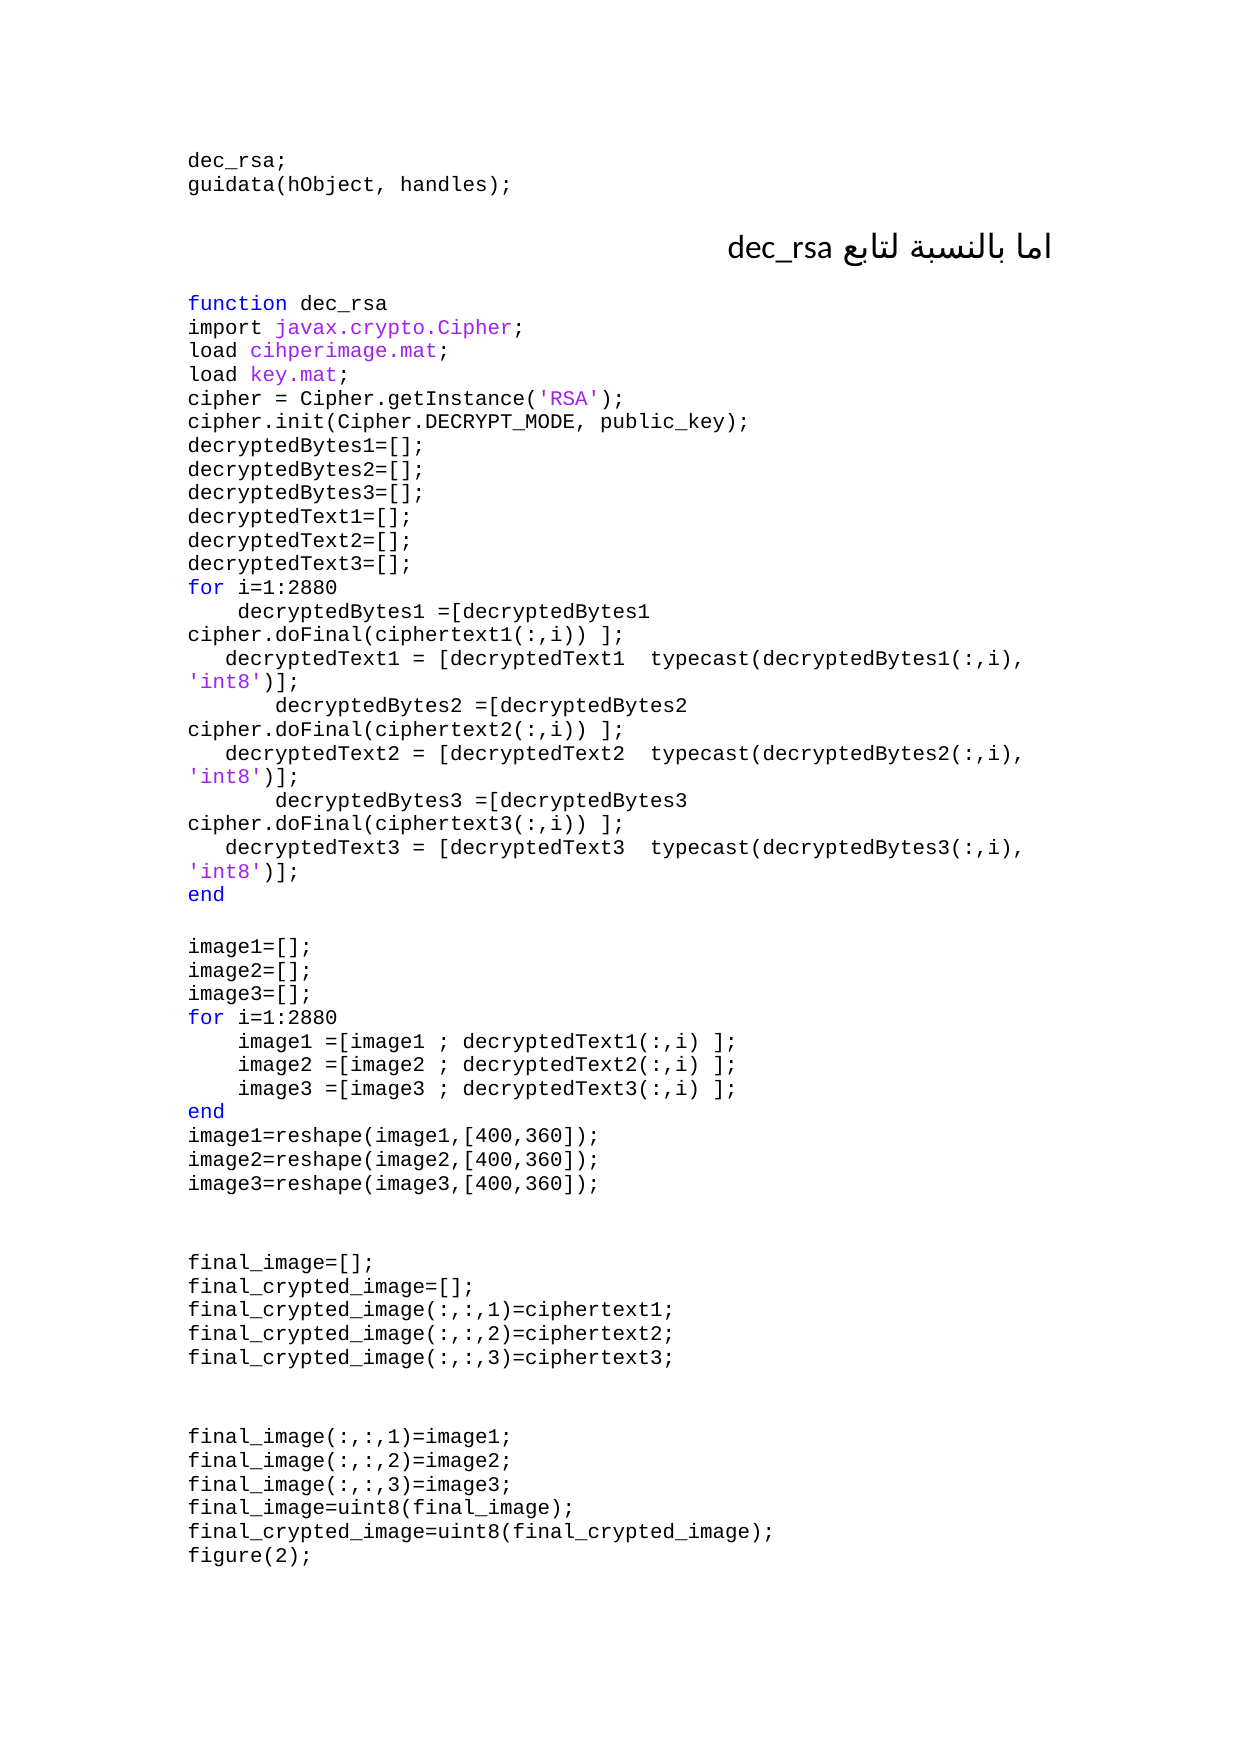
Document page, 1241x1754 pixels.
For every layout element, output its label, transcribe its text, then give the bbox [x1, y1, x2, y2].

text final_crypted_image(:,:,1)=ciphertext1; [187, 1299, 1053, 1323]
text cipher = Cipher.getInstance('RSA'); [187, 388, 1053, 411]
text load key.mat; [187, 364, 1053, 388]
text final_image=[]; [187, 1252, 1053, 1276]
text import javax.crypto.Cipher; [187, 317, 1053, 341]
text image3=[]; [187, 983, 1053, 1007]
text function dec_rsa [187, 293, 1053, 317]
text end [187, 1102, 1053, 1125]
text decryptedBytes3 =[decryptedBytes3 cipher.doFinal(ciphertext3(:,i)) ]; [187, 790, 1053, 837]
text decryptedText3=[]; [187, 553, 1053, 577]
text final_crypted_image(:,:,3)=ciphertext3; [187, 1347, 1053, 1370]
text image2=reshape(image2,[400,360]); [187, 1149, 1053, 1172]
text for i=1:2880 [187, 577, 1053, 601]
text image1=[]; [187, 936, 1053, 960]
text final_image(:,:,2)=image2; [187, 1450, 1053, 1474]
text image2=[]; [187, 960, 1053, 983]
text decryptedText3 = [decryptedText3 typecast(decryptedBytes3(:,i), 'int8')]; [187, 837, 1053, 884]
text decryptedBytes3=[]; [187, 482, 1053, 506]
text decryptedBytes1=[]; [187, 435, 1053, 459]
text image1 =[image1 ; decryptedText1(:,i) ]; [187, 1031, 1053, 1054]
text load cihperimage.mat; [187, 341, 1053, 364]
text final_image(:,:,1)=image1; [187, 1426, 1053, 1450]
text image3 =[image3 ; decryptedText3(:,i) ]; [187, 1078, 1053, 1102]
text decryptedText1=[]; [187, 506, 1053, 530]
text image1=reshape(image1,[400,360]); [187, 1125, 1053, 1149]
text guidata(hObject, handles); [187, 174, 1053, 197]
text image3=reshape(image3,[400,360]); [187, 1172, 1053, 1196]
text final_crypted_image(:,:,2)=ciphertext2; [187, 1323, 1053, 1347]
text final_crypted_image=[]; [187, 1276, 1053, 1299]
text final_image(:,:,3)=image3; [187, 1474, 1053, 1497]
text decryptedBytes2=[]; [187, 459, 1053, 482]
text decryptedText2 = [decryptedText2 typecast(decryptedBytes2(:,i), 'int8')]; [187, 742, 1053, 790]
text image2 =[image2 ; decryptedText2(:,i) ]; [187, 1054, 1053, 1078]
text figure(2); [187, 1545, 1053, 1568]
text اما بالنسبة لتابع dec_rsa [187, 226, 1053, 266]
text for i=1:2880 [187, 1007, 1053, 1031]
text decryptedText1 = [decryptedText1 typecast(decryptedBytes1(:,i), 'int8')]; [187, 648, 1053, 695]
text decryptedBytes1 =[decryptedBytes1 cipher.doFinal(ciphertext1(:,i)) ]; [187, 601, 1053, 648]
text cipher.init(Cipher.DECRYPT_MODE, public_key); [187, 411, 1053, 435]
text end [187, 884, 1053, 908]
text decryptedBytes2 =[decryptedBytes2 cipher.doFinal(ciphertext2(:,i)) ]; [187, 695, 1053, 742]
text dec_rsa; [187, 150, 1053, 174]
text final_crypted_image=uint8(final_crypted_image); [187, 1521, 1053, 1545]
text decryptedText2=[]; [187, 530, 1053, 553]
text final_image=uint8(final_image); [187, 1497, 1053, 1521]
